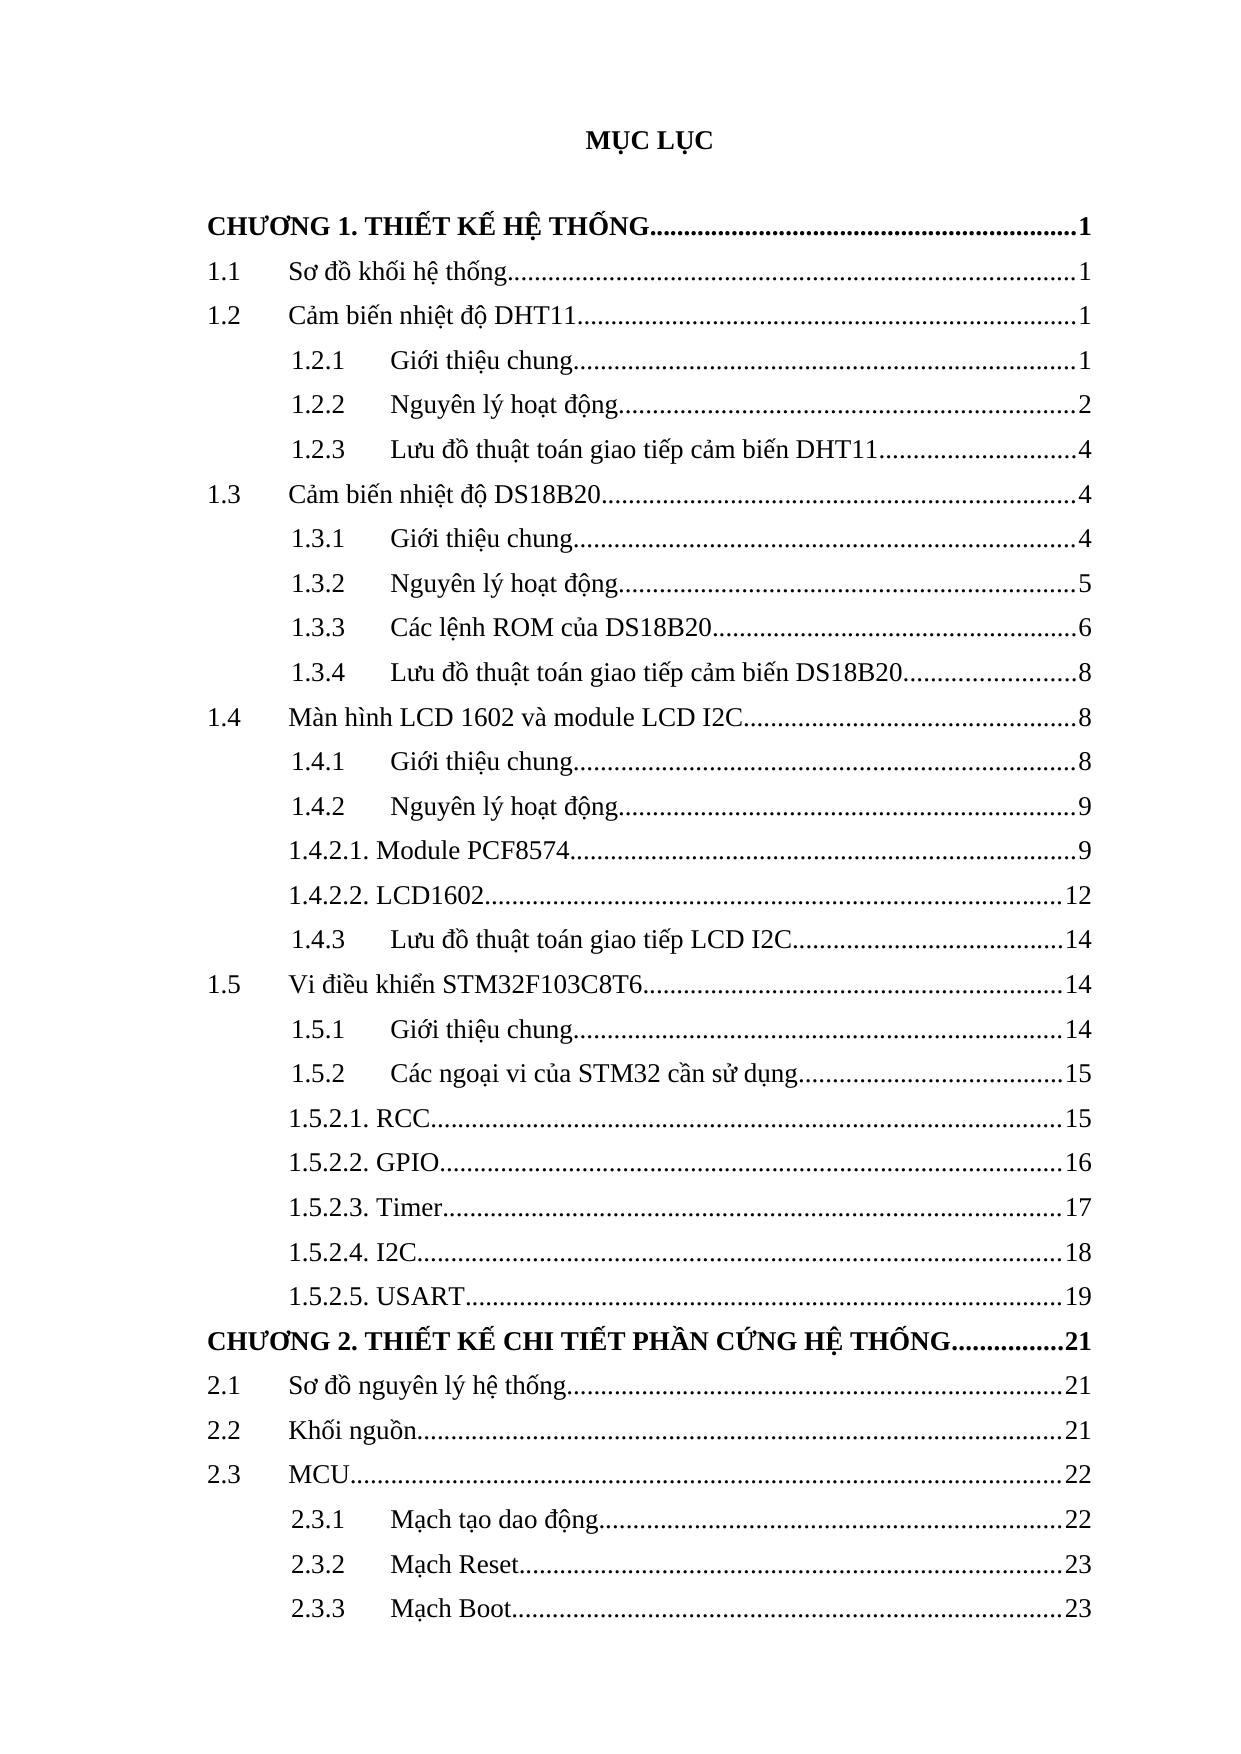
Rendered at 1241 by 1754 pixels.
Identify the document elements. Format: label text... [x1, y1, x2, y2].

text MỤC LỤC [207, 124, 1092, 156]
